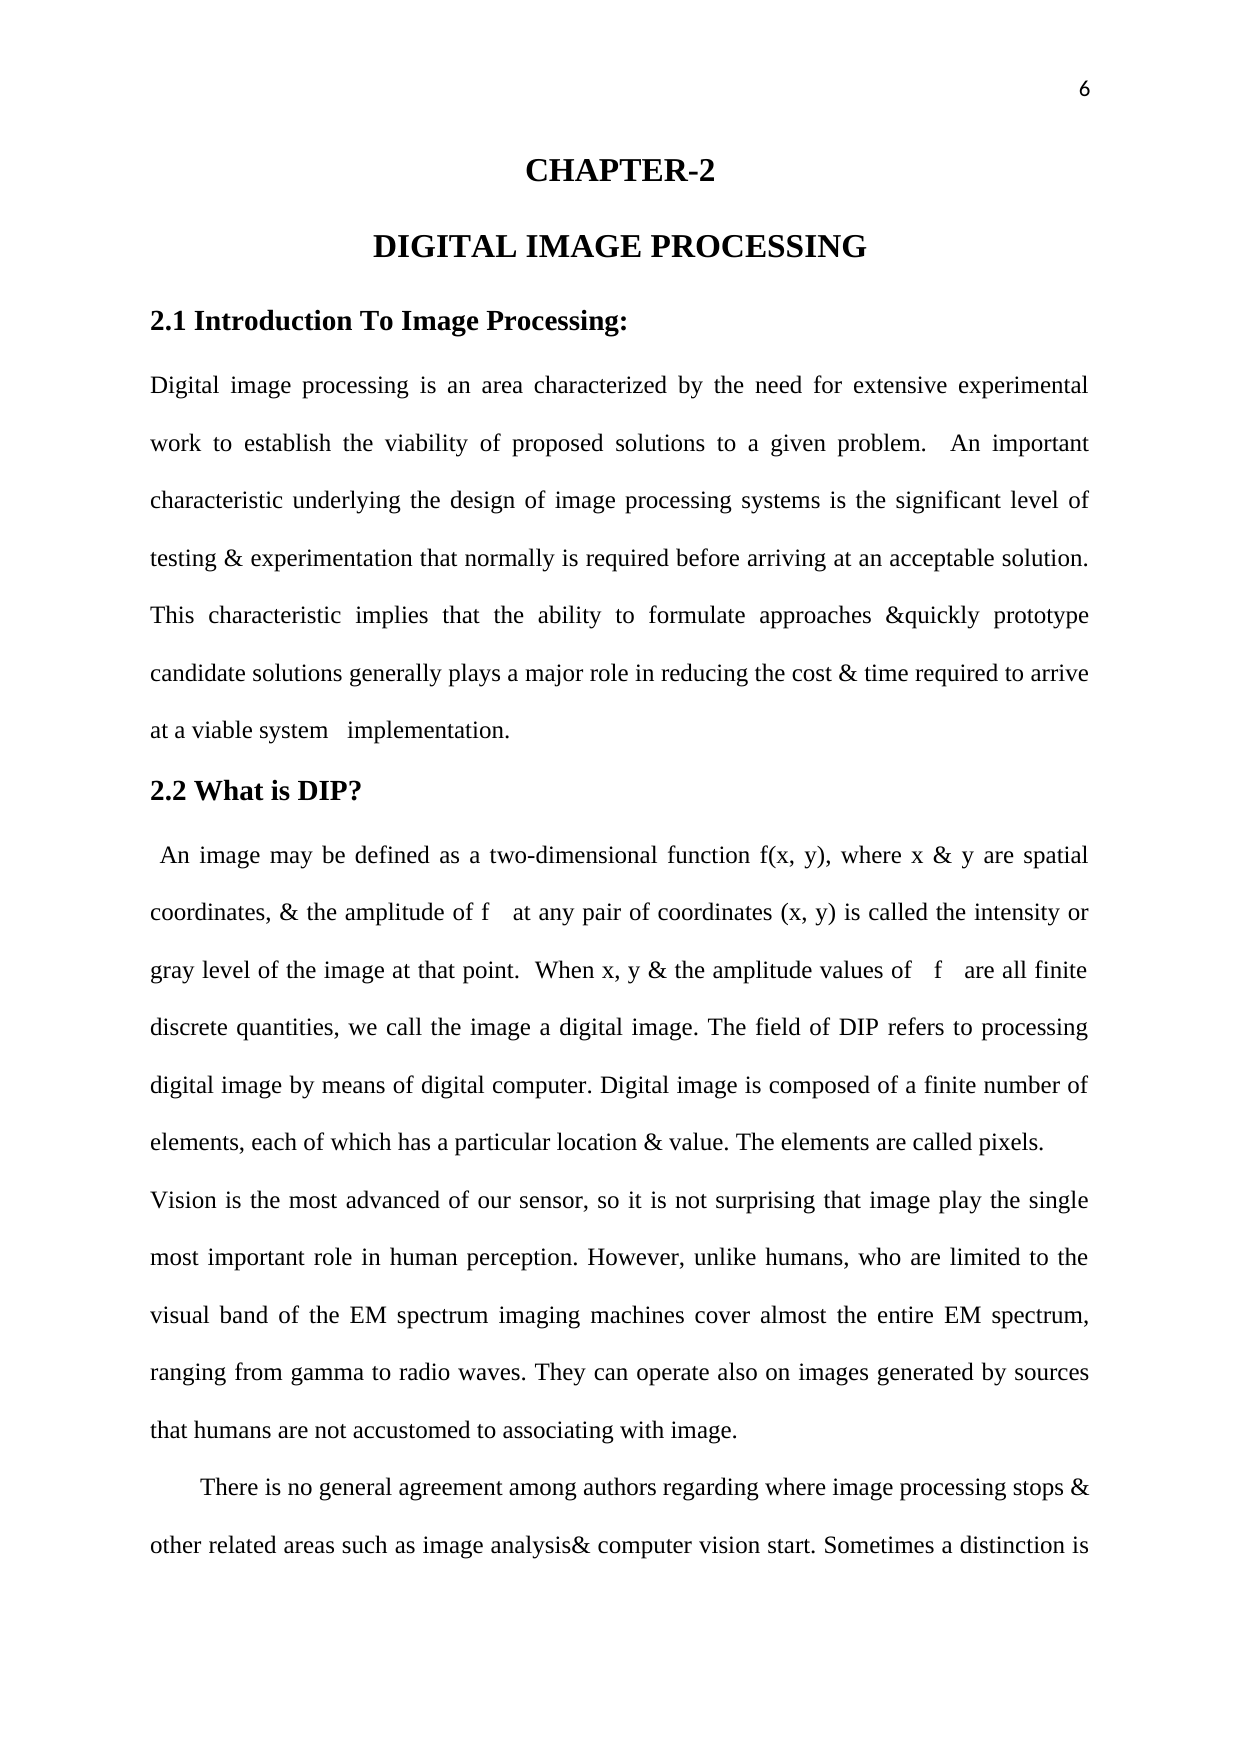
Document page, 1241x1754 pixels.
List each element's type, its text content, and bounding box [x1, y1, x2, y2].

text 2.2 What is DIP? [150, 773, 1090, 806]
text 2.1 Introduction To Image Processing: [150, 303, 1090, 337]
text Vision is the most advanced of our sensor, so it is not surprising that image play the single most important role in human perception. However, unlike humans, who are limited to the visual band of the EM spectrum imaging machines cover almost the entire EM spectrum, ranging from gamma to radio waves. They can operate also on images generated by sources that humans are not accustomed to associating with image. [150, 1185, 1090, 1444]
text An image may be defined as a two-dimensional function f(x, y), where x & y are spatial coordinates, & the amplitude of f at any pair of coordinates (x, y) is called the intensity or gray level of the image at that point. When x, y & the amplitude values of f are all finite discrete quantities, we call the image a digital image. The field of DIP refers to processing digital image by means of digital computer. Digital image is composed of a finite number of elements, each of which has a particular location & value. The elements are called pixels. [150, 840, 1090, 1156]
text DIGITAL IMAGE PROCESSING [150, 227, 1090, 265]
text CHAPTER-2 [150, 150, 1090, 188]
text Digital image processing is an area characterized by the need for extensive experimental work to establish the viability of proposed solutions to a given problem. An important characteristic underlying the design of image processing systems is the significant level of testing & experimentation that normally is required before arriving at an acceptable solution. This characteristic implies that the ability to formulate approaches &quickly prototype candidate solutions generally plays a major role in reducing the cost & time required to arrive at a viable system implementation. [150, 370, 1090, 744]
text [150, 1472, 1090, 1559]
